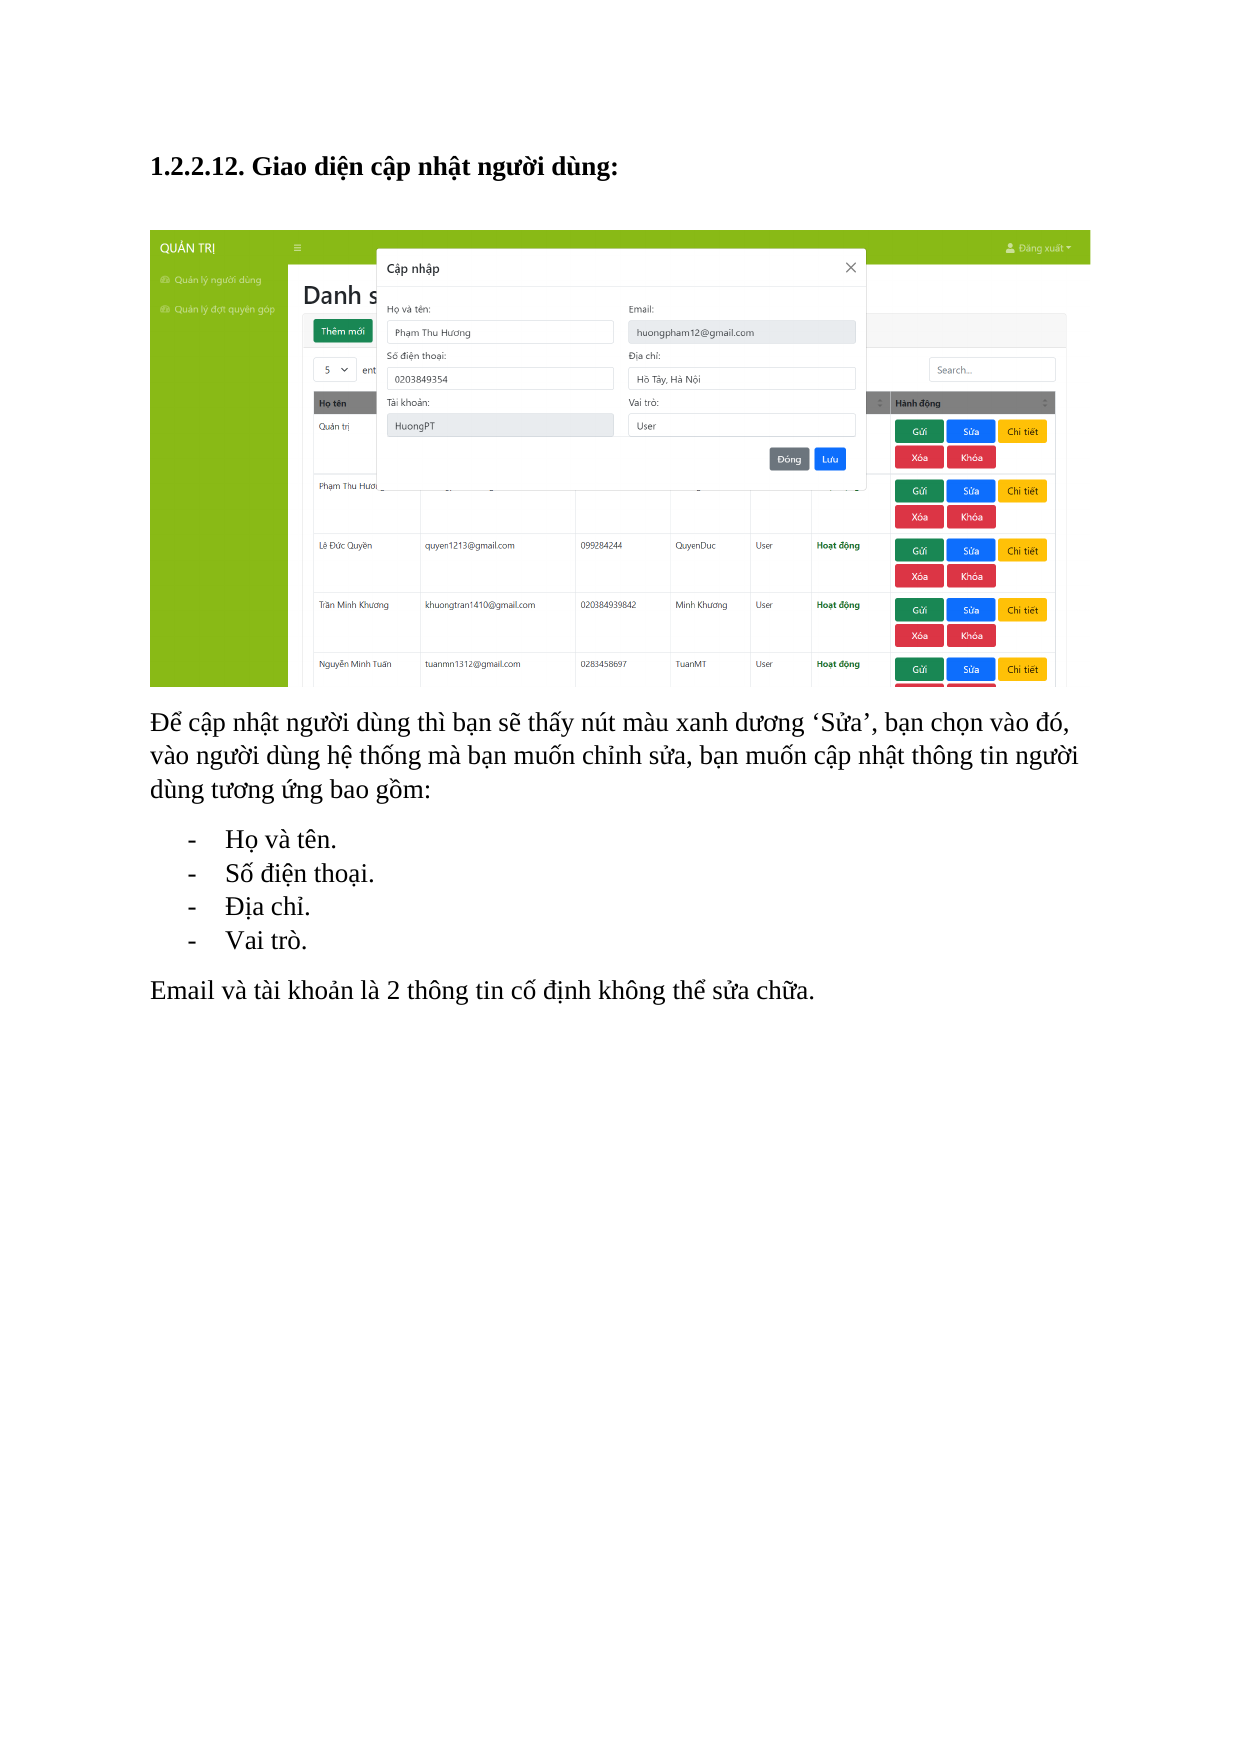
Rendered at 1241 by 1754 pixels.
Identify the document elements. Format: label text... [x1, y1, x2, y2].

list Địa chỉ. [187, 890, 1090, 921]
subtitle 1.2.2.12. Giao diện cập nhật người dùng: [150, 150, 1090, 181]
text Để cập nhật người dùng thì bạn sẽ thấy nút màu xanh dương ‘Sửa’, bạn chọn vào đó, vào người dùng hệ thống mà bạn muốn chỉnh sửa, bạn muốn cập nhật thông tin người dùng tương ứng bao gồm: [150, 706, 1090, 804]
text Email và tài khoản là 2 thông tin cố định không thể sửa chữa. [150, 974, 1090, 1005]
list Vai trò. [187, 924, 1090, 955]
picture [150, 230, 1091, 687]
list Số điện thoại. [187, 857, 1090, 888]
list Họ và tên. [187, 823, 1090, 854]
